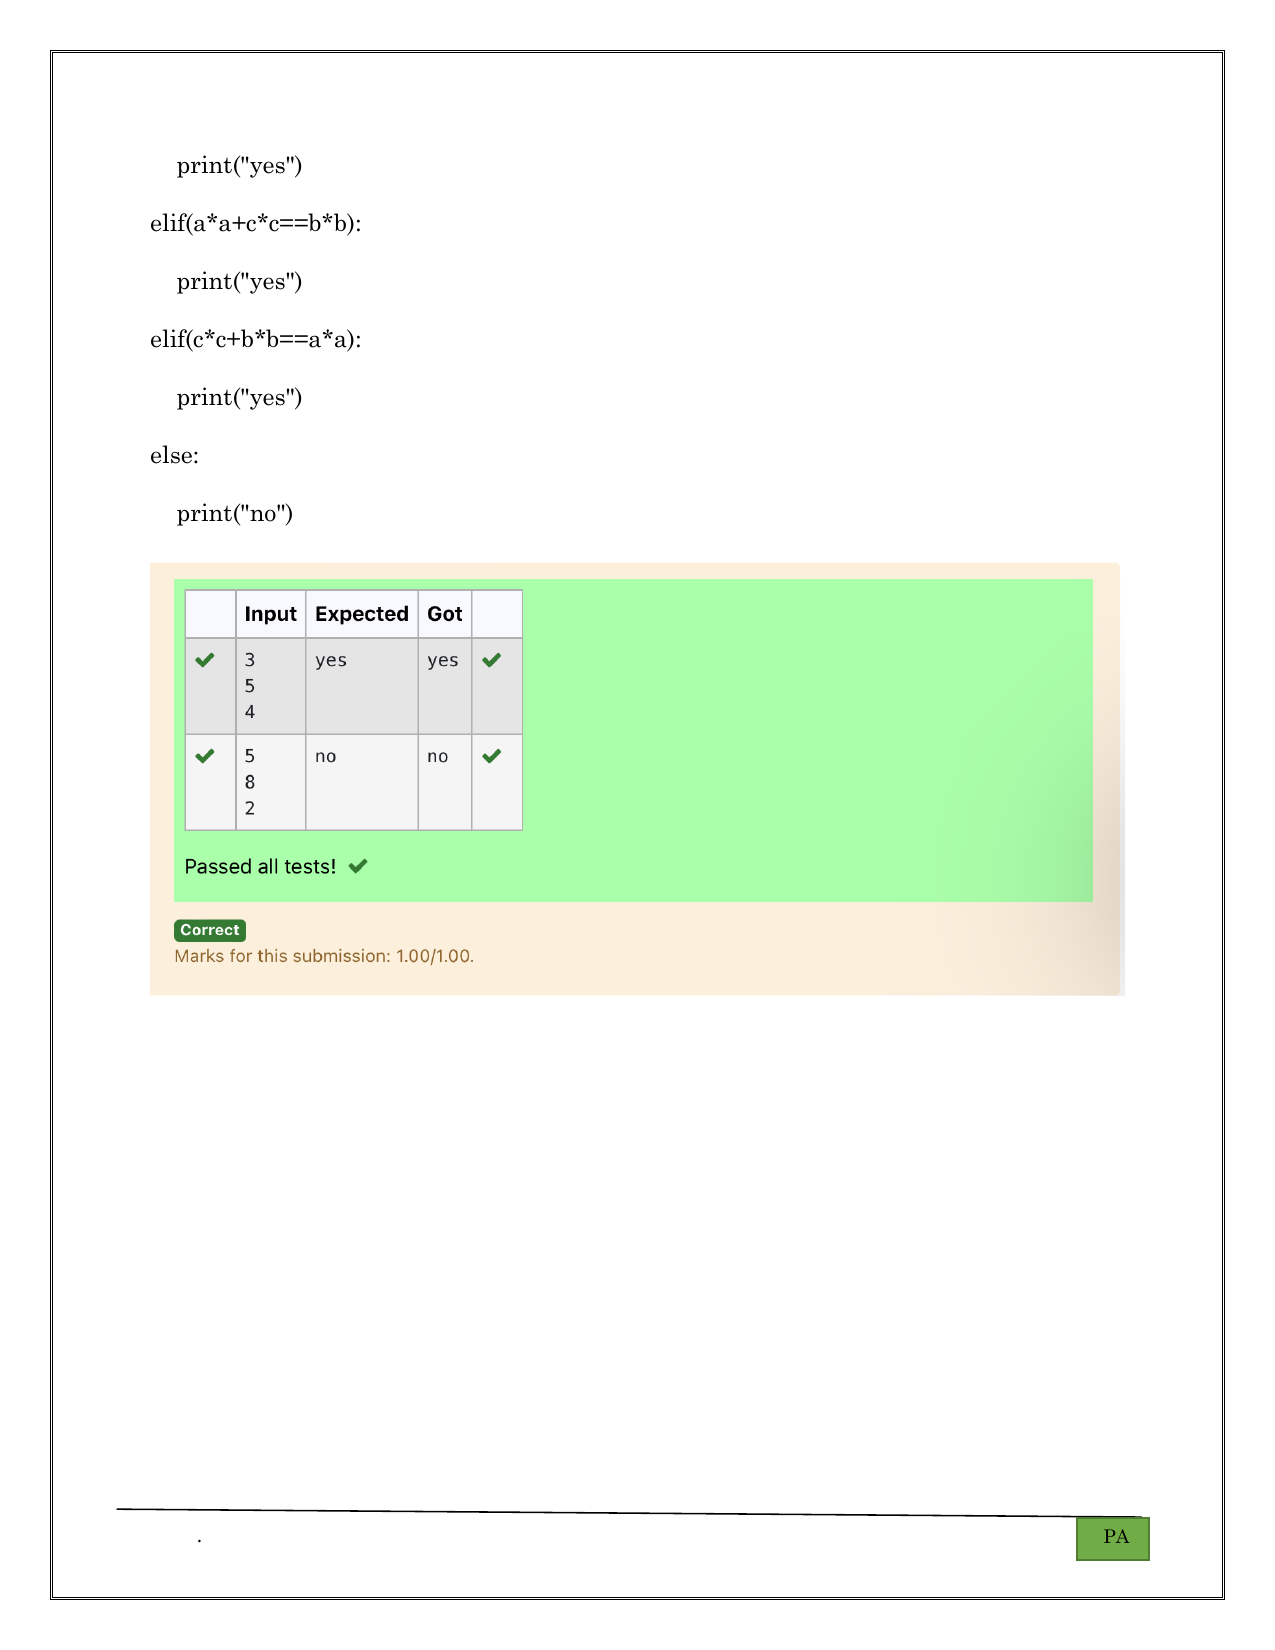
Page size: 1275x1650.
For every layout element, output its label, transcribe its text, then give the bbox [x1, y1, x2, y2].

picture [150, 556, 1125, 996]
text print("yes") [150, 382, 1125, 411]
text print("yes") [150, 150, 1125, 179]
text print("no") [150, 498, 1125, 527]
text elif(a*a+c*c==b*b): [150, 208, 1125, 237]
text print("yes") [150, 266, 1125, 295]
text else: [150, 440, 1125, 469]
text elif(c*c+b*b==a*a): [150, 324, 1125, 353]
